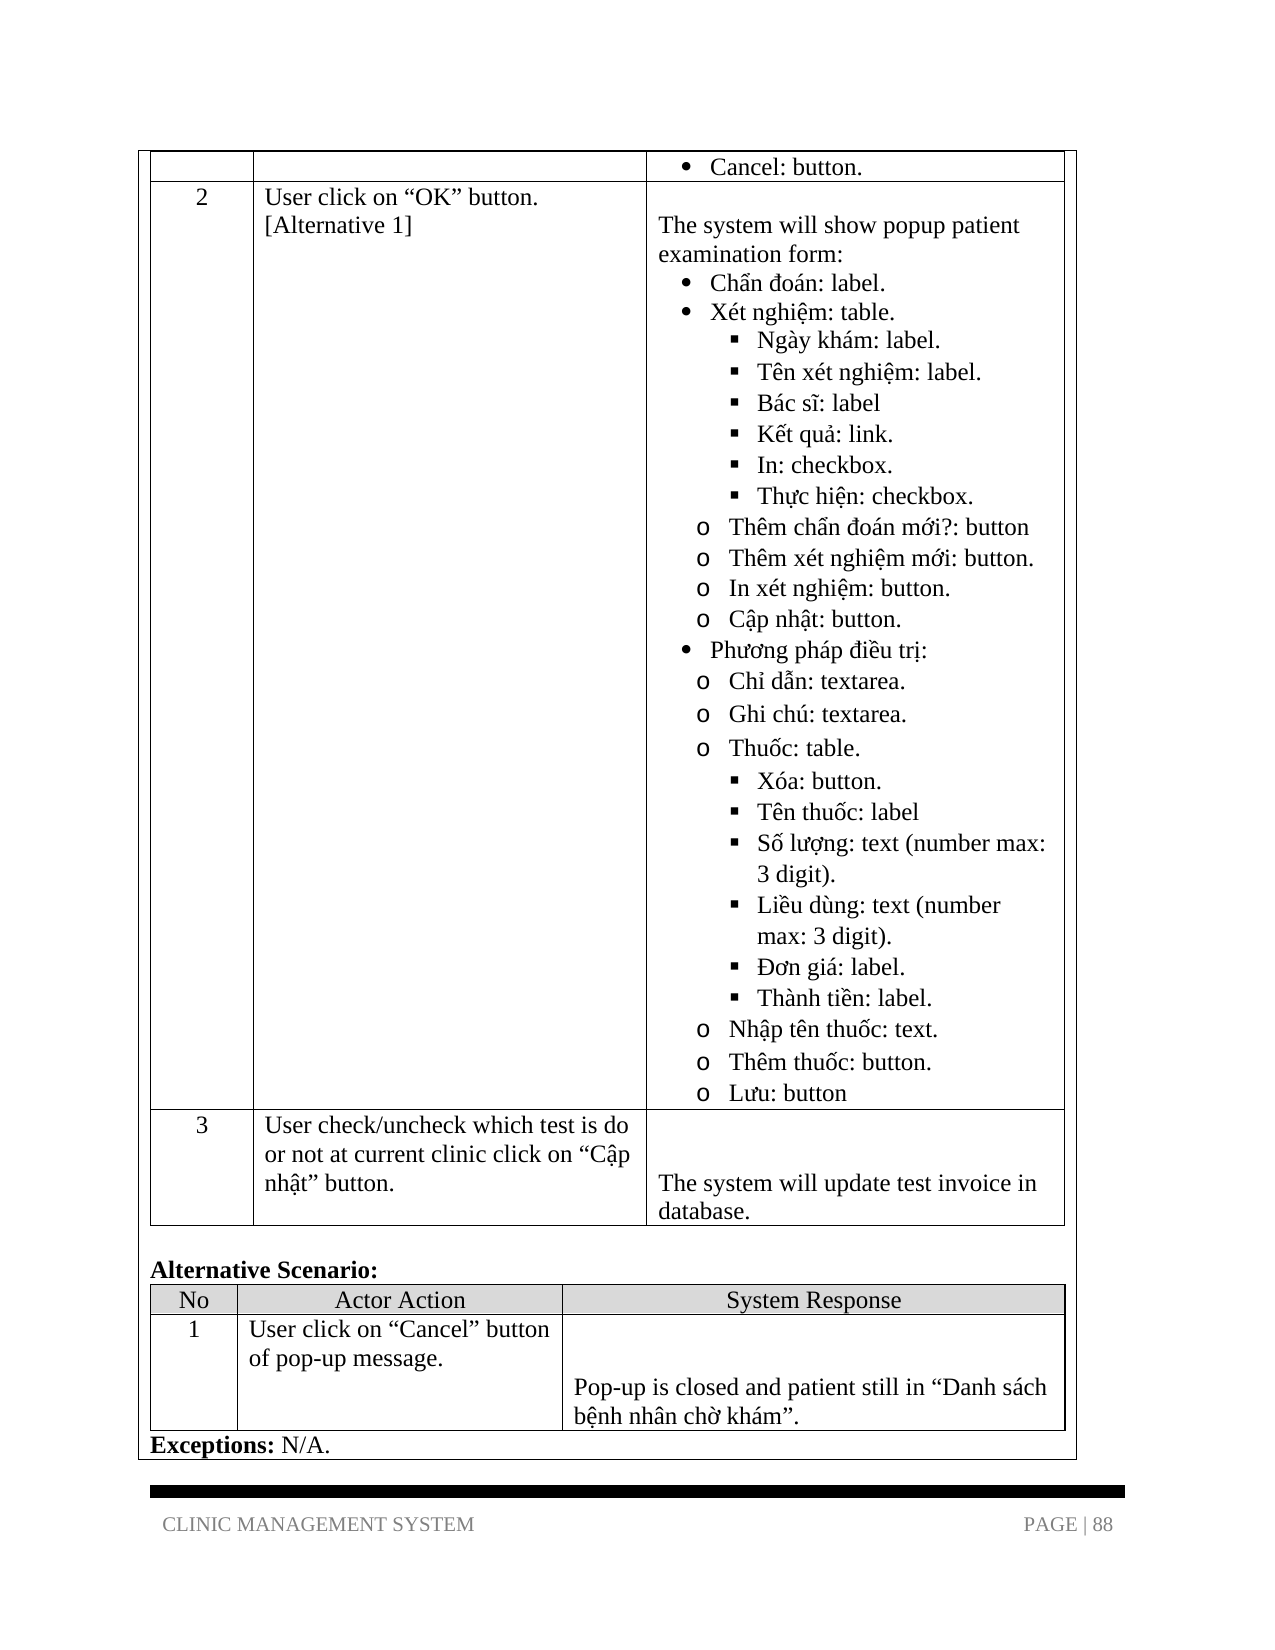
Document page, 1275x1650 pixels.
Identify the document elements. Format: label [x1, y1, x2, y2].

table_cell [139, 151, 1076, 1459]
